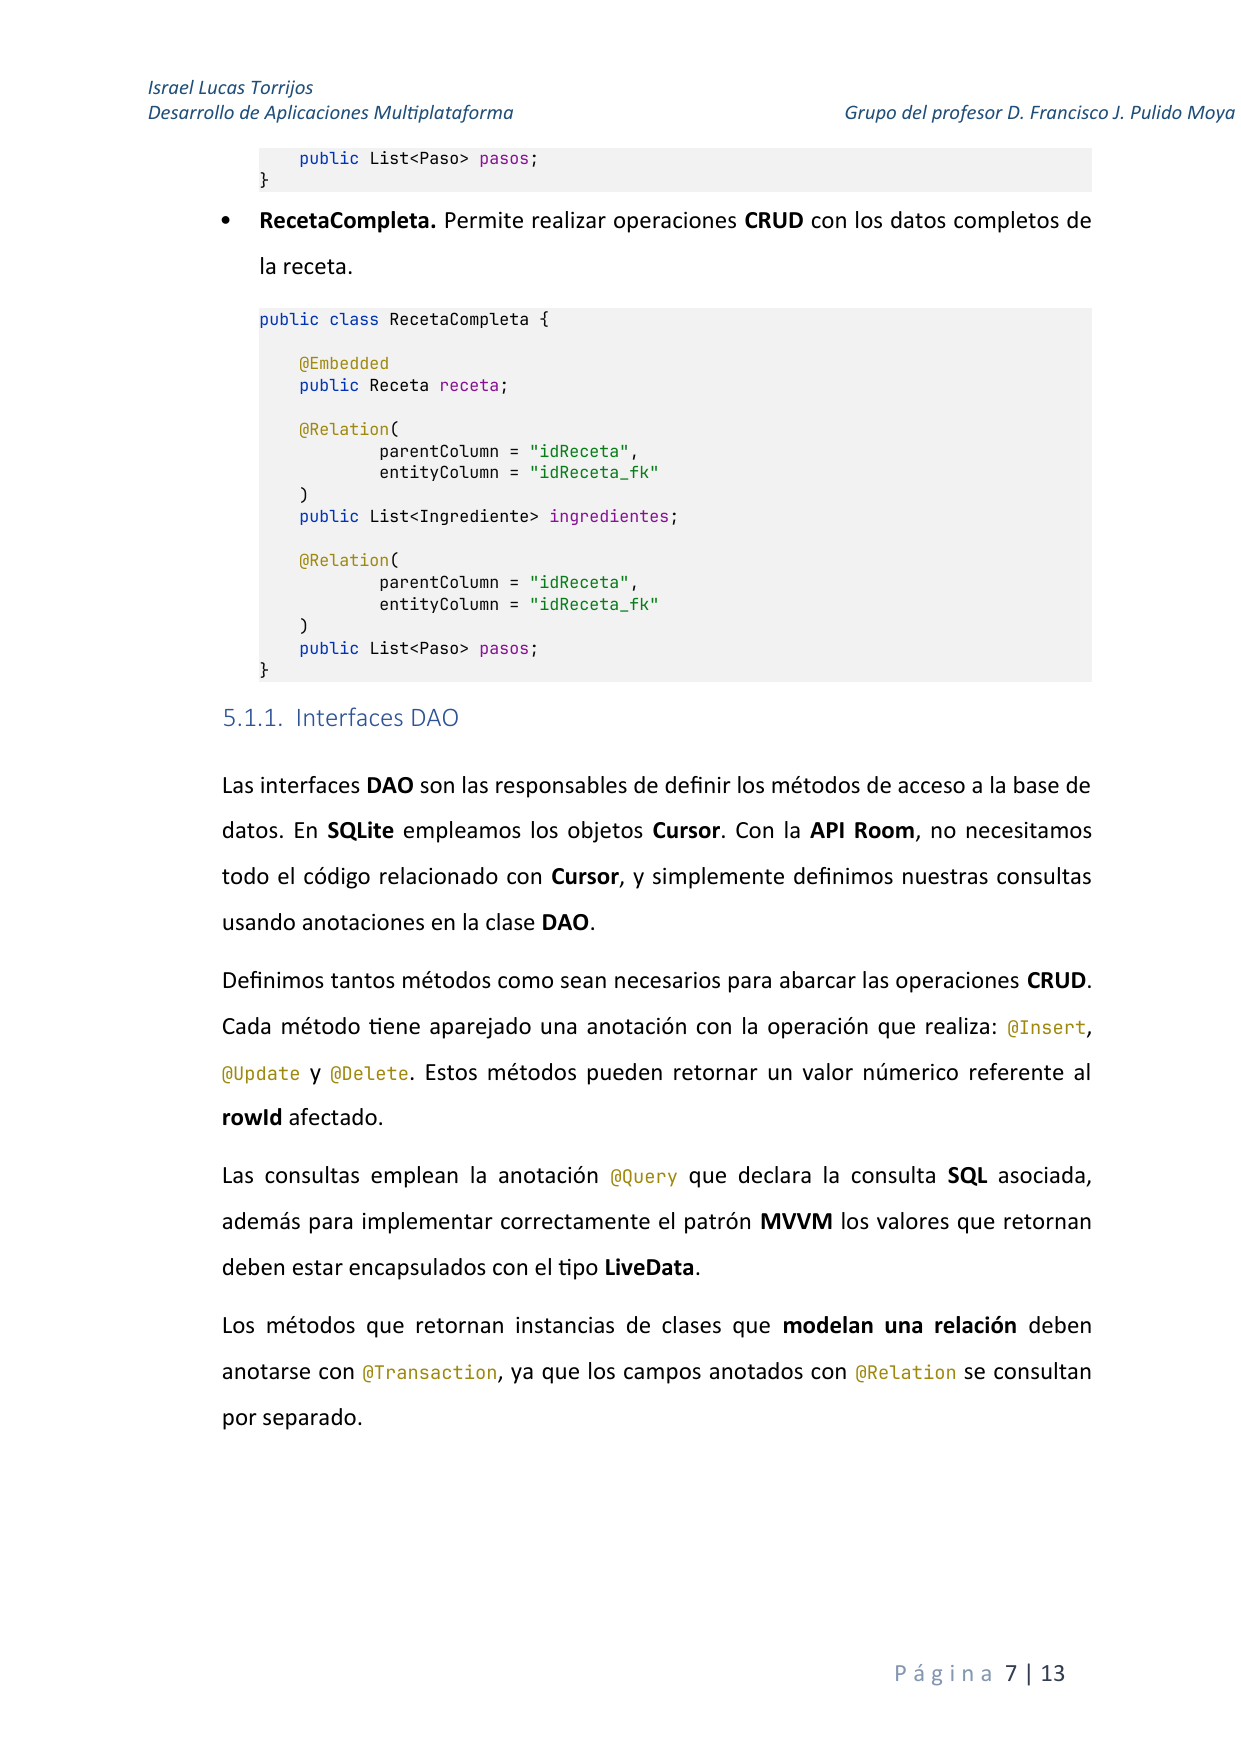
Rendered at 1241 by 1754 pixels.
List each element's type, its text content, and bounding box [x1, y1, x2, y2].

text RecetaCompleta. Permite realizar operaciones CRUD con los datos completos de la receta. [222, 204, 1092, 280]
text Las interfaces DAO son las responsables de definir los métodos de acceso a la base de datos. En SQLite empleamos los objetos Cursor. Con la API Room, no necesitamos todo el código relacionado con Cursor, y simplemente definimos nuestras consultas usando anotaciones en la clase DAO. [222, 769, 1092, 936]
text public class RecetaCompleta { @Embedded public Receta receta; @Relation( parentColumn = "idReceta", entityColumn = "idReceta_fk" ) public List<Ingrediente> ingredientes; @Relation( parentColumn = "idReceta", entityColumn = "idReceta_fk" ) public List<Paso> pasos; } [259, 308, 1092, 682]
subtitle Interfaces DAO [223, 701, 1092, 733]
text Las consultas emplean la anotación @Query que declara la consulta SQL asociada, además para implementar correctamente el patrón MVVM los valores que retornan deben estar encapsulados con el tipo LiveData. [222, 1159, 1092, 1282]
text Definimos tantos métodos como sean necesarios para abarcar las operaciones CRUD. Cada método tiene aparejado una anotación con la operación que realiza: @Insert, @Update y @Delete. Estos métodos pueden retornar un valor númerico referente al rowId afectado. [222, 964, 1092, 1132]
text Los métodos que retornan instancias de clases que modelan una relación deben anotarse con @Transaction, ya que los campos anotados con @Relation se consultan por separado. [222, 1309, 1092, 1431]
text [259, 148, 1092, 192]
